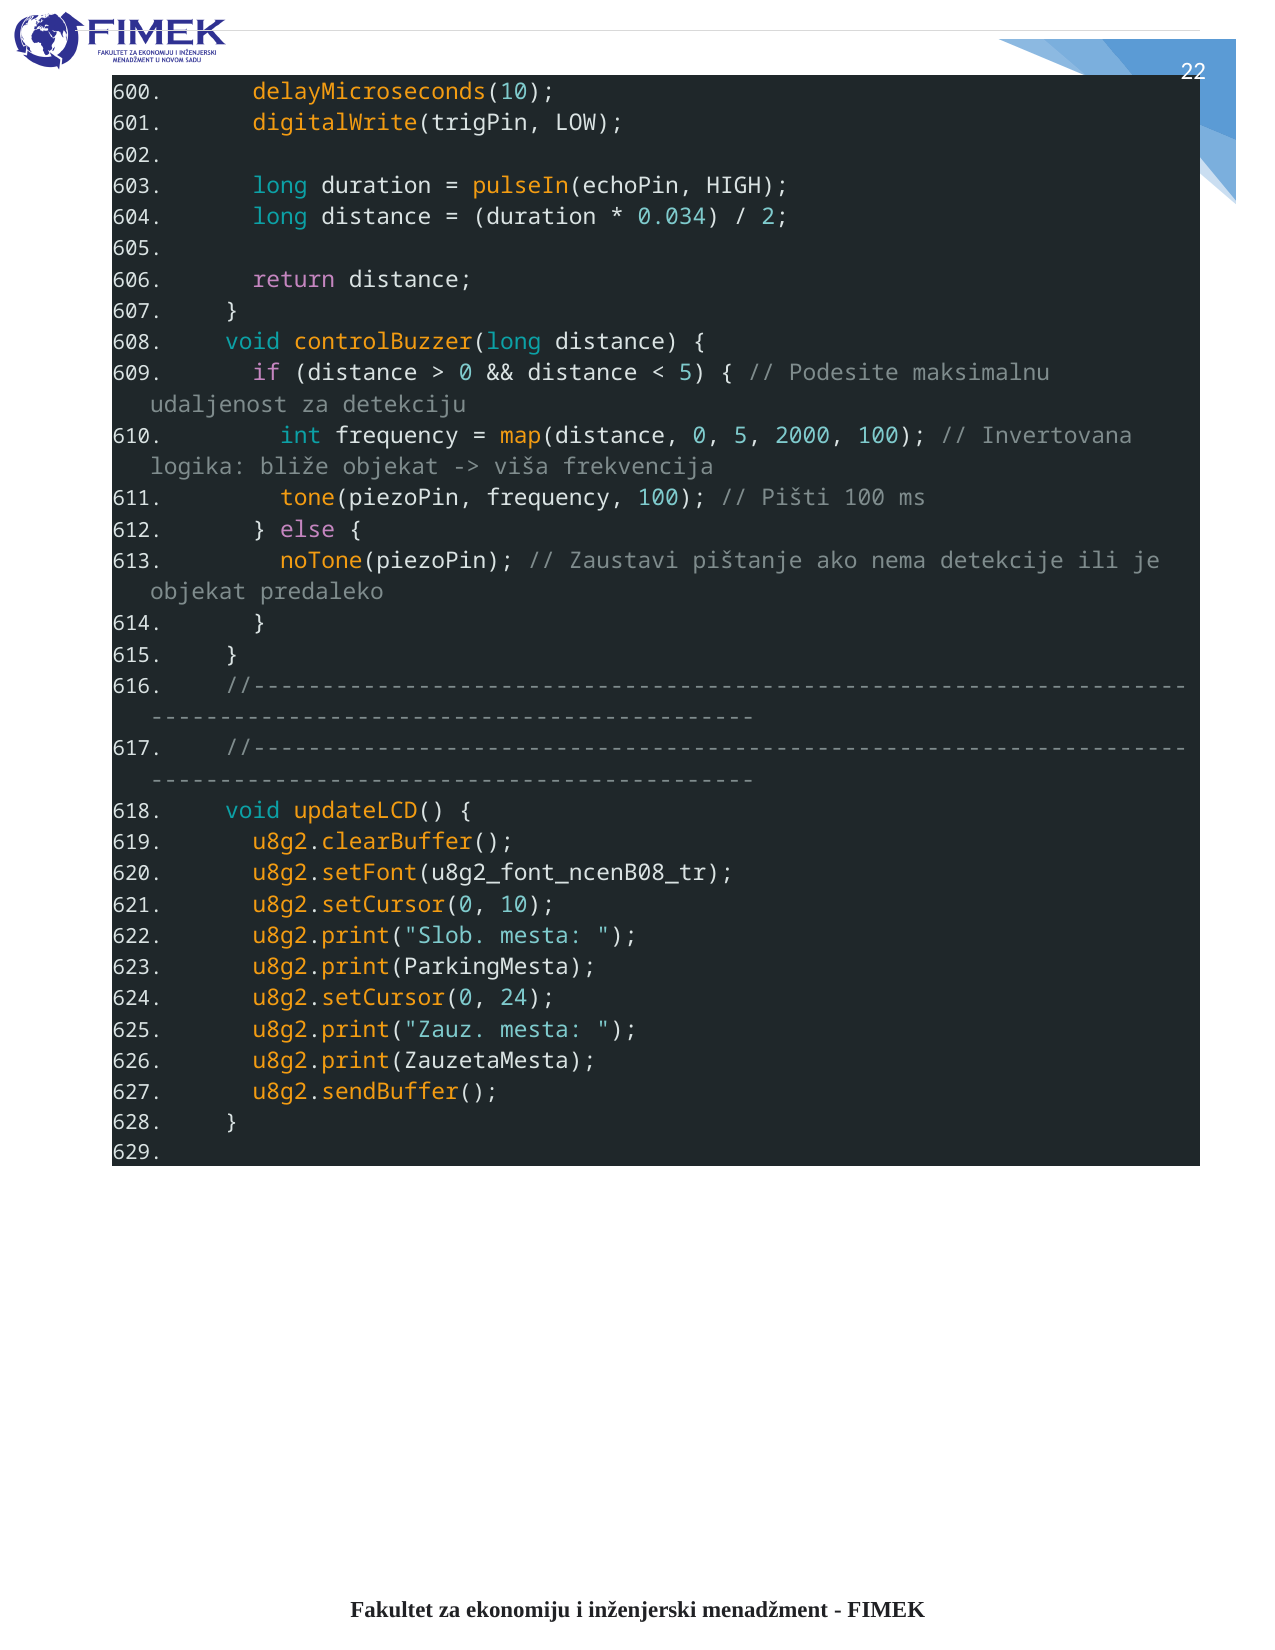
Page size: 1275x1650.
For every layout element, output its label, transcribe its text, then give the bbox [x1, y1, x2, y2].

list } else { [112, 512, 1200, 544]
list if (distance > 0 && distance < 5) { // Podesite maksimalnu udaljenost za detekciju [112, 356, 1200, 419]
picture [997, 39, 1236, 205]
list long distance = (duration * 0.034) / 2; [112, 200, 1200, 231]
list u8g2.print(ZauzetaMesta); [112, 1044, 1200, 1075]
list //---------------------------------------------------------------------------------------------------------------- [112, 669, 1200, 731]
list void updateLCD() { [112, 794, 1200, 825]
list u8g2.clearBuffer(); [112, 825, 1200, 856]
list tone(piezoPin, frequency, 100); // Pišti 100 ms [112, 481, 1200, 512]
list digitalWrite(trigPin, LOW); [112, 106, 1200, 137]
list delayMicroseconds(10); [112, 75, 1200, 106]
list u8g2.print("Zauz. mesta: "); [112, 1012, 1200, 1044]
list u8g2.sendBuffer(); [112, 1075, 1200, 1106]
list u8g2.print("Slob. mesta: "); [112, 919, 1200, 950]
list noTone(piezoPin); // Zaustavi pištanje ako nema detekcije ili je objekat predaleko [112, 544, 1200, 606]
list u8g2.setCursor(0, 10); [112, 887, 1200, 919]
list u8g2.setFont(u8g2_font_ncenB08_tr); [112, 856, 1200, 887]
list u8g2.setCursor(0, 24); [112, 981, 1200, 1012]
picture [11, 7, 231, 75]
list } [112, 637, 1200, 669]
list } [112, 1106, 1200, 1136]
list long duration = pulseIn(echoPin, HIGH); [112, 169, 1200, 200]
list void controlBuzzer(long distance) { [112, 325, 1200, 356]
list int frequency = map(distance, 0, 5, 2000, 100); // Invertovana logika: bliže objekat -> viša frekvencija [112, 419, 1200, 481]
list } [112, 294, 1200, 325]
list } [112, 606, 1200, 637]
list u8g2.print(ParkingMesta); [112, 950, 1200, 981]
list return distance; [112, 262, 1200, 294]
list //---------------------------------------------------------------------------------------------------------------- [112, 731, 1200, 794]
